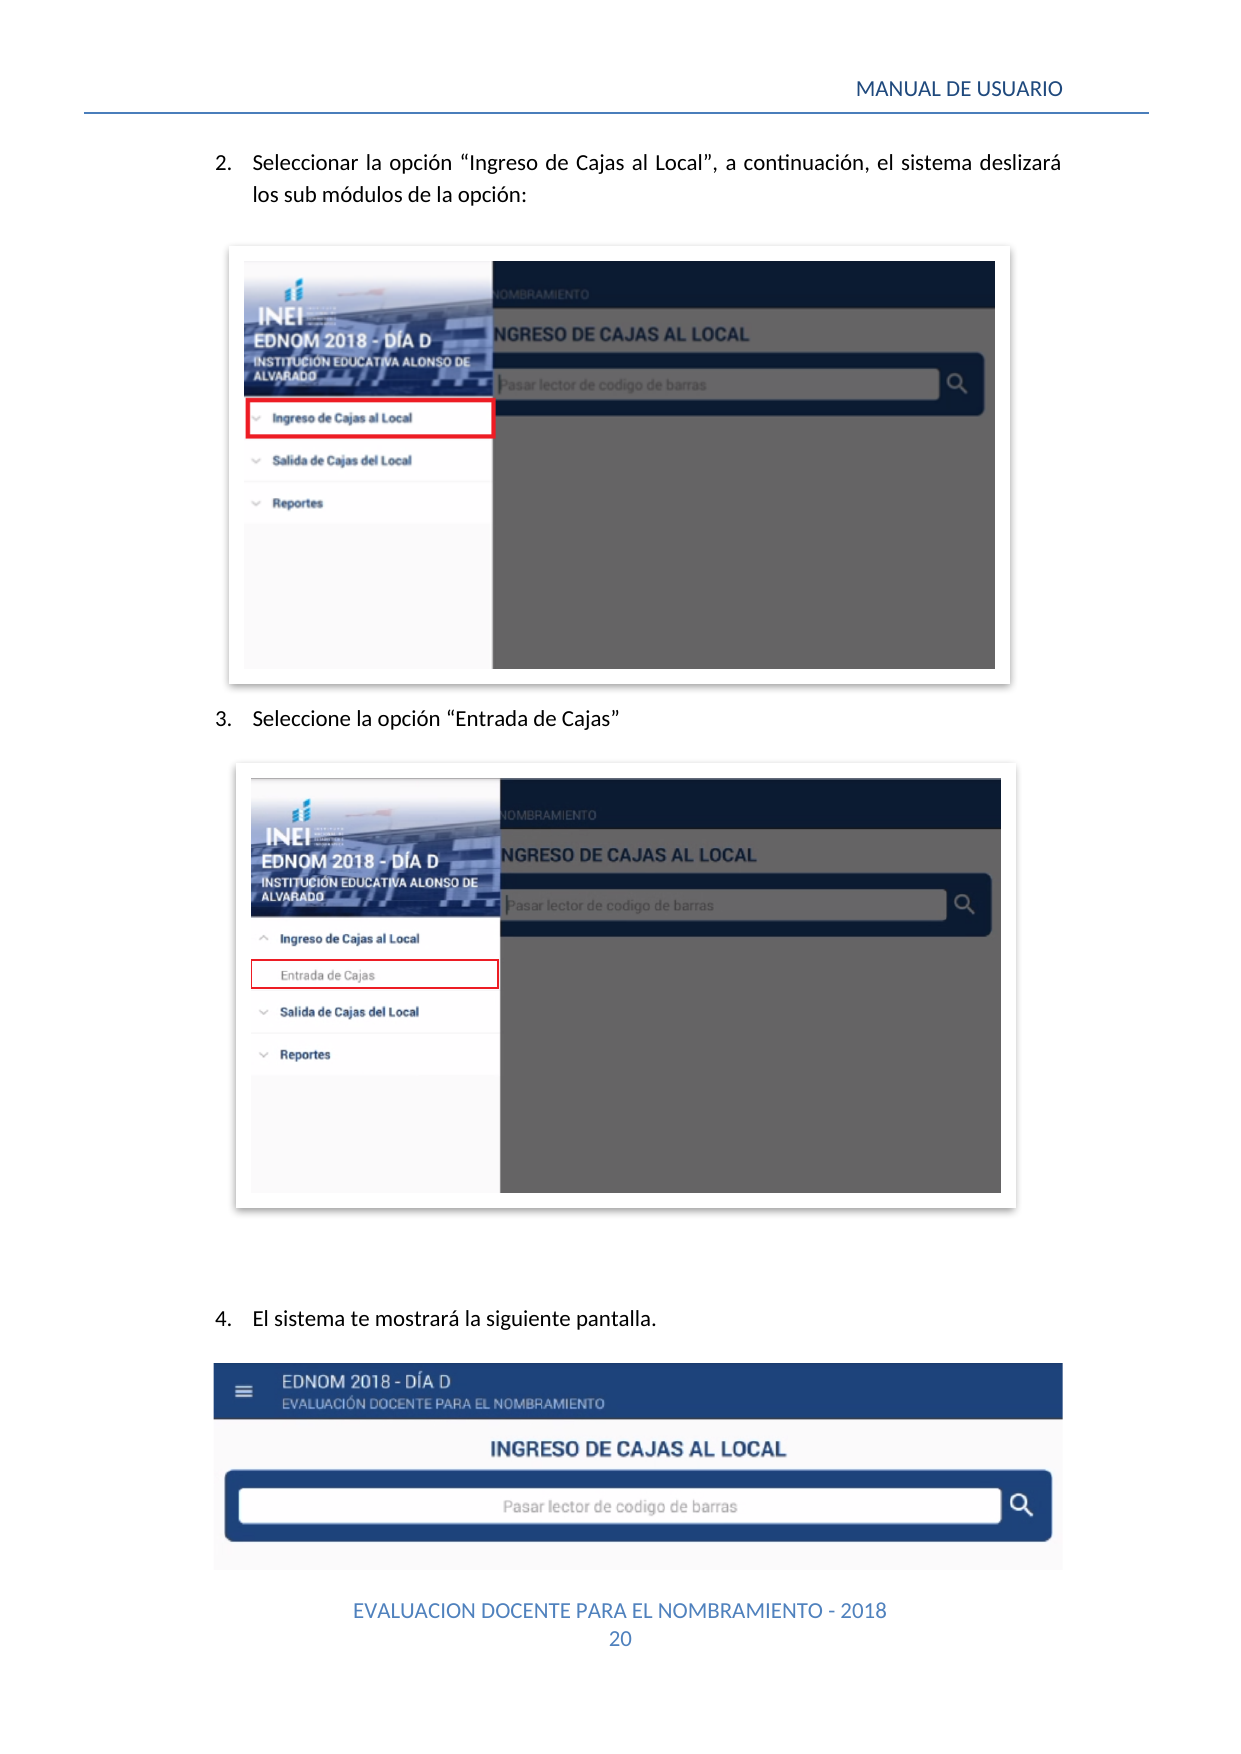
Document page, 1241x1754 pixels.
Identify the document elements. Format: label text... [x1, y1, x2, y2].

picture [251, 778, 1001, 1193]
picture [213, 1363, 1063, 1570]
list El sistema te mostrará la siguiente pantalla. [215, 1304, 1063, 1332]
picture [244, 261, 995, 669]
list Seleccionar la opción “Ingreso de Cajas al Local”, a continuación, el sistema deslizará los sub módulos de la opción: [215, 148, 1063, 208]
